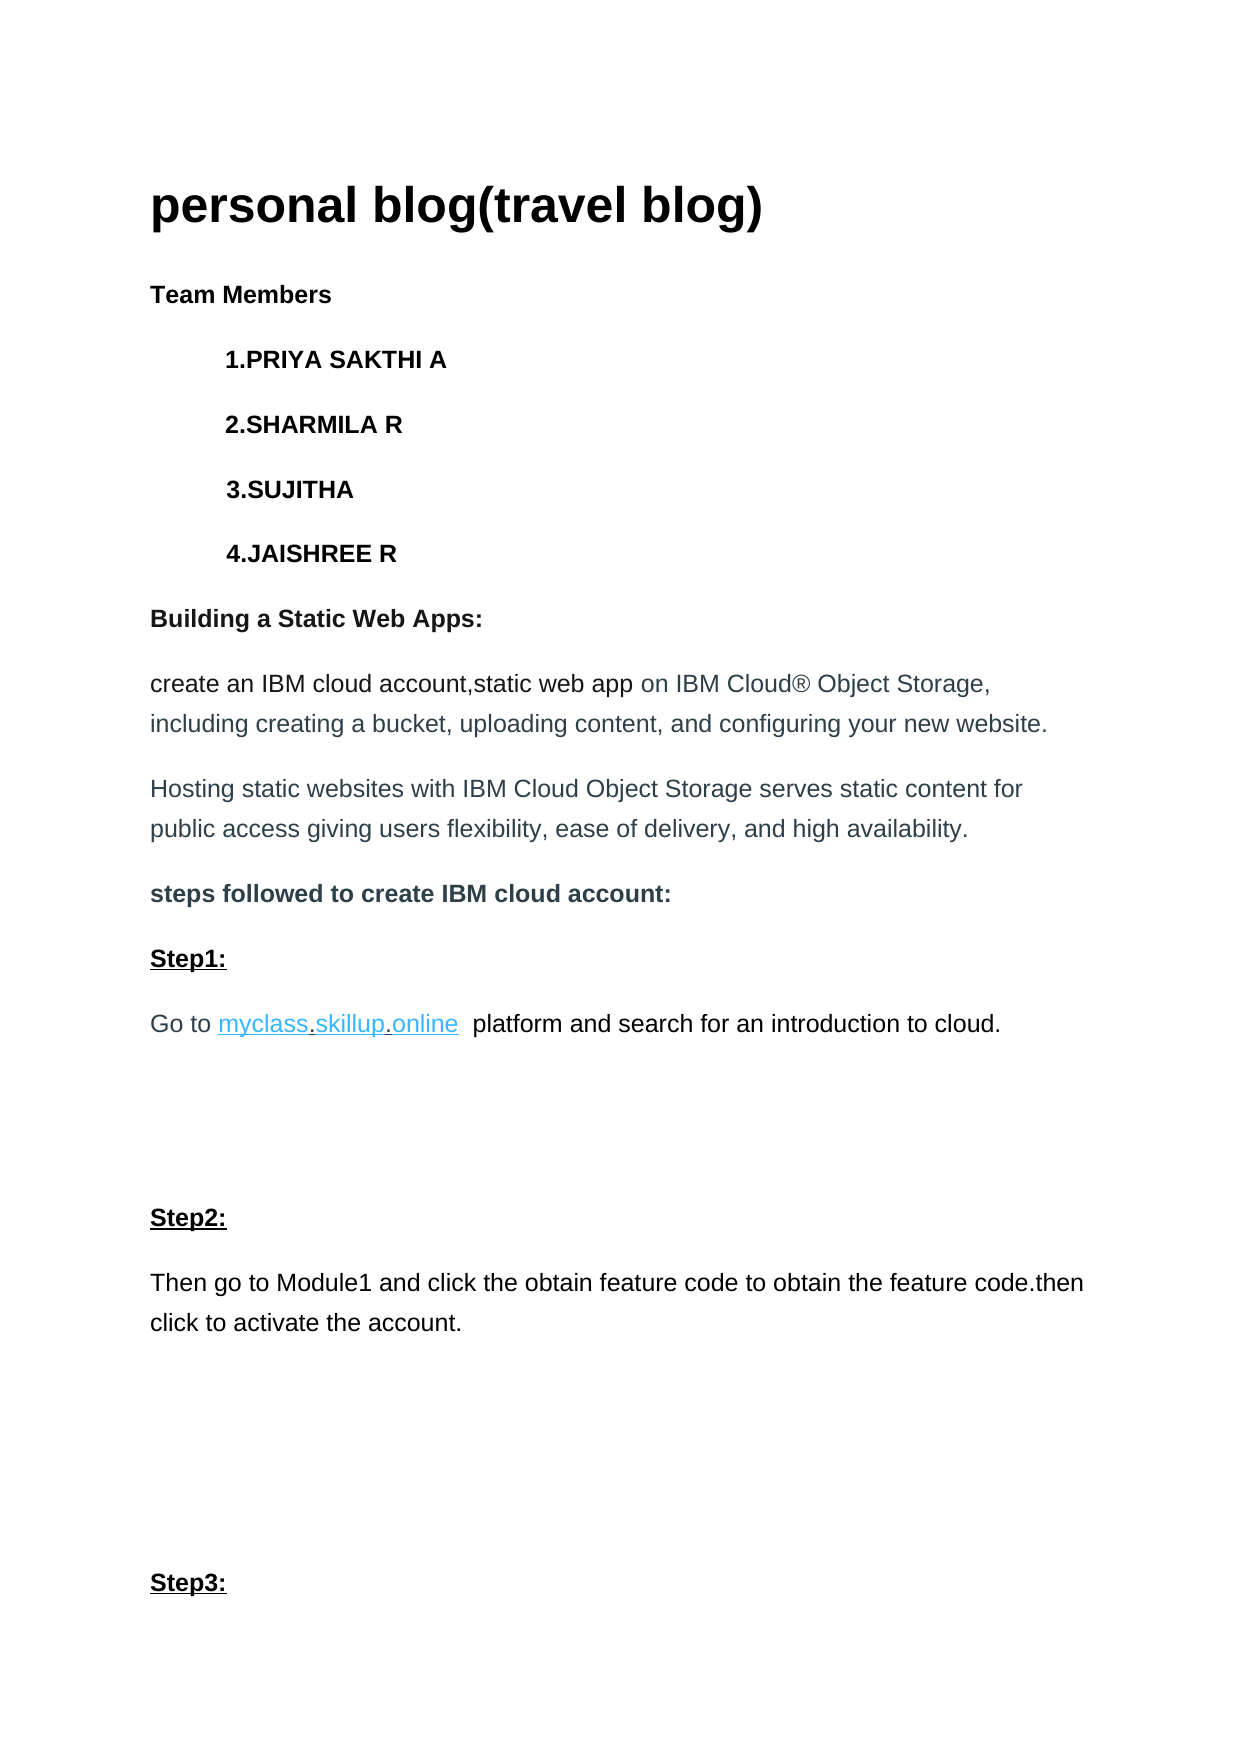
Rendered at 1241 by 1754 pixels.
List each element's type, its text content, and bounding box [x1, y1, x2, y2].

text steps followed to create IBM cloud account: [150, 879, 1090, 908]
text personal blog(travel blog) [150, 175, 1090, 232]
text Building a Static Web Apps: [150, 604, 1090, 633]
text 4.JAISHREE R [150, 539, 1090, 568]
text Hosting static websites with IBM Cloud Object Storage serves static content for public access giving users flexibility, ease of delivery, and high availability. [150, 774, 1090, 843]
text 3.SUJITHA [150, 474, 1090, 503]
text Then go to Module1 and click the obtain feature code to obtain the feature code.then click to activate the account. [150, 1268, 1090, 1337]
text 2.SHARMILA R [225, 410, 1090, 438]
text create an IBM cloud account,static web app on IBM Cloud® Object Storage, including creating a bucket, uploading content, and configuring your new website. [150, 669, 1090, 738]
text Step2: [150, 1203, 1090, 1232]
text Step1: [150, 944, 1090, 972]
text Go to myclass.skillup.online platform and search for an introduction to cloud. [150, 1009, 1090, 1037]
text Team Members [150, 280, 1090, 309]
text Step3: [150, 1568, 1090, 1596]
text 1.PRIYA SAKTHI A [225, 345, 1090, 373]
